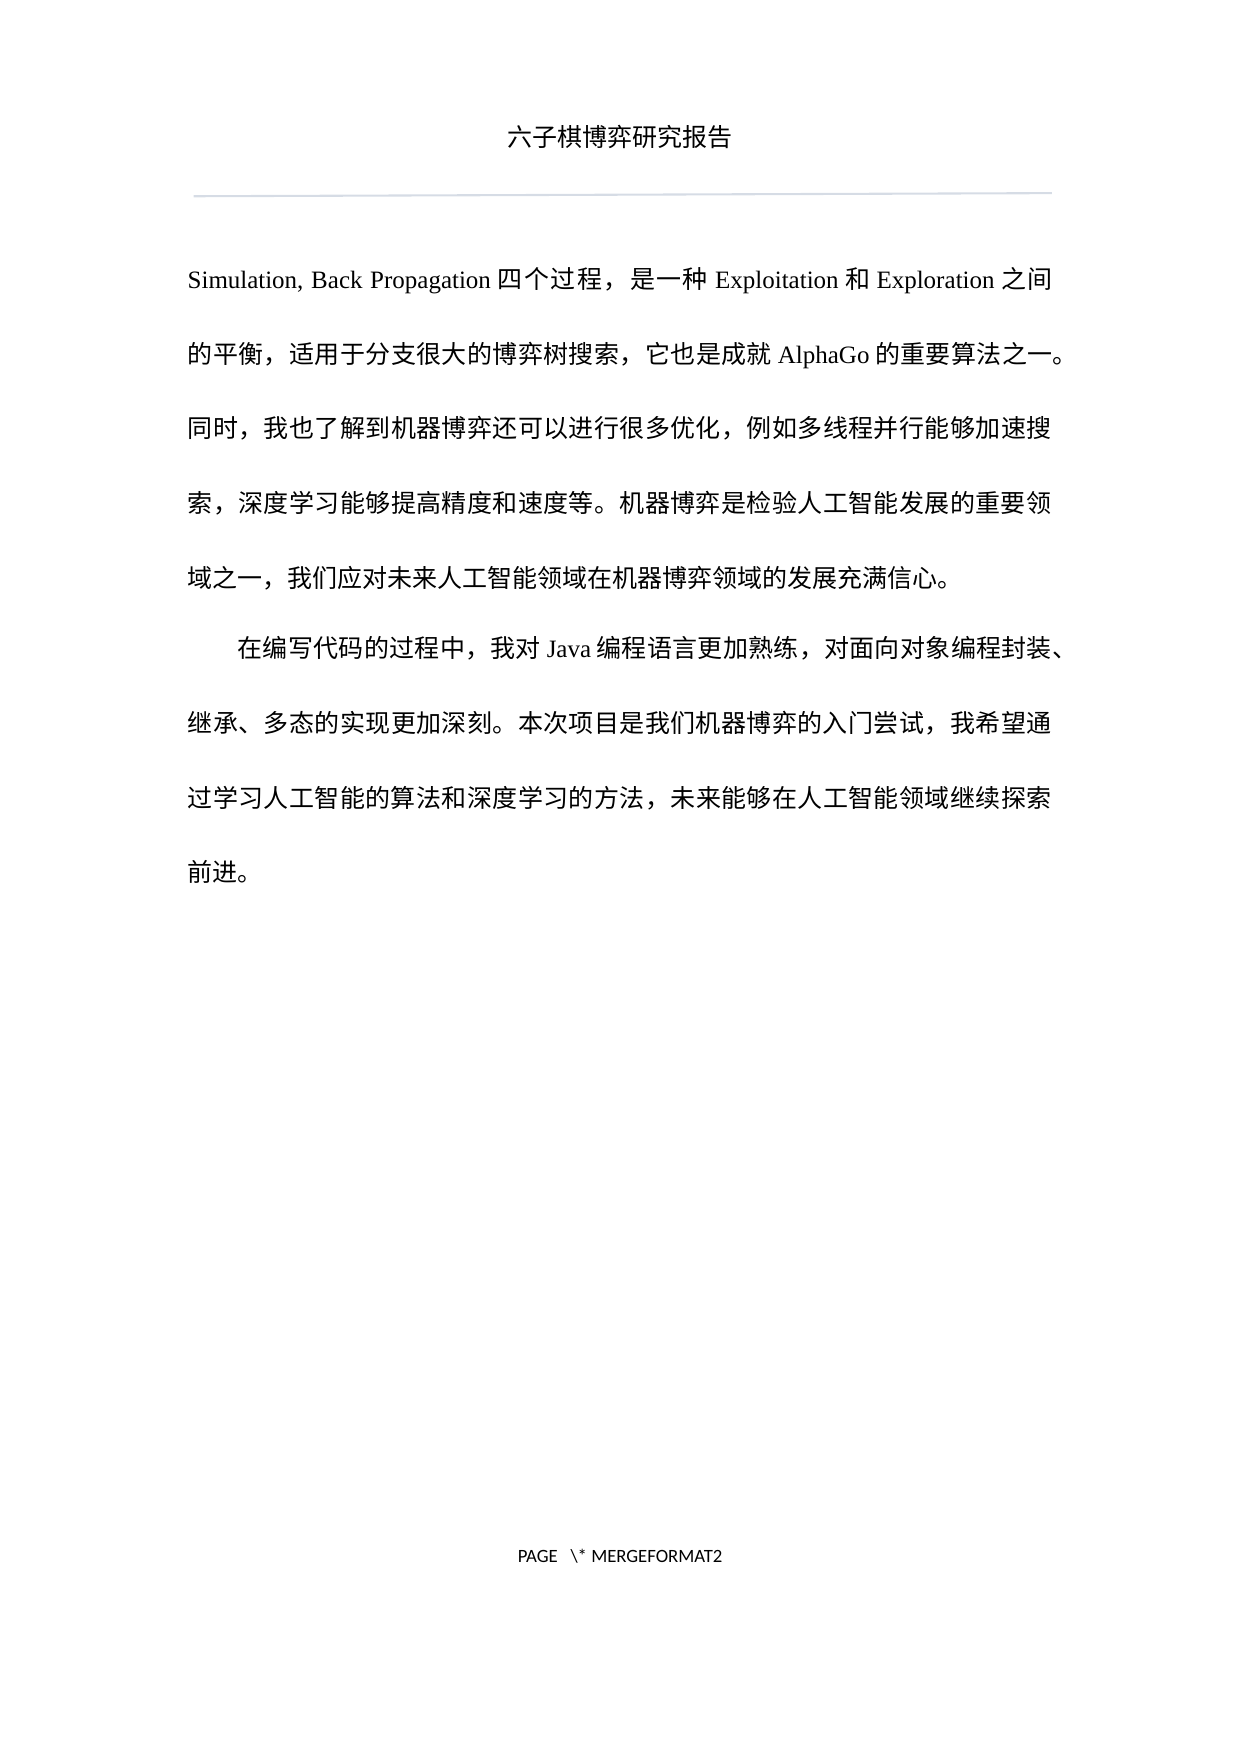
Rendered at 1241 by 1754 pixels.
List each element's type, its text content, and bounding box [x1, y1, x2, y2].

text 在编写代码的过程中，我对Java编程语言更加熟练，对面向对象编程封装、继承、多态的实现更加深刻。本次项目是我们机器博弈的入门尝试，我希望通过学习人工智能的算法和深度学习的方法，未来能够在人工智能领域继续探索前进。 [187, 614, 1053, 903]
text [187, 245, 1053, 609]
